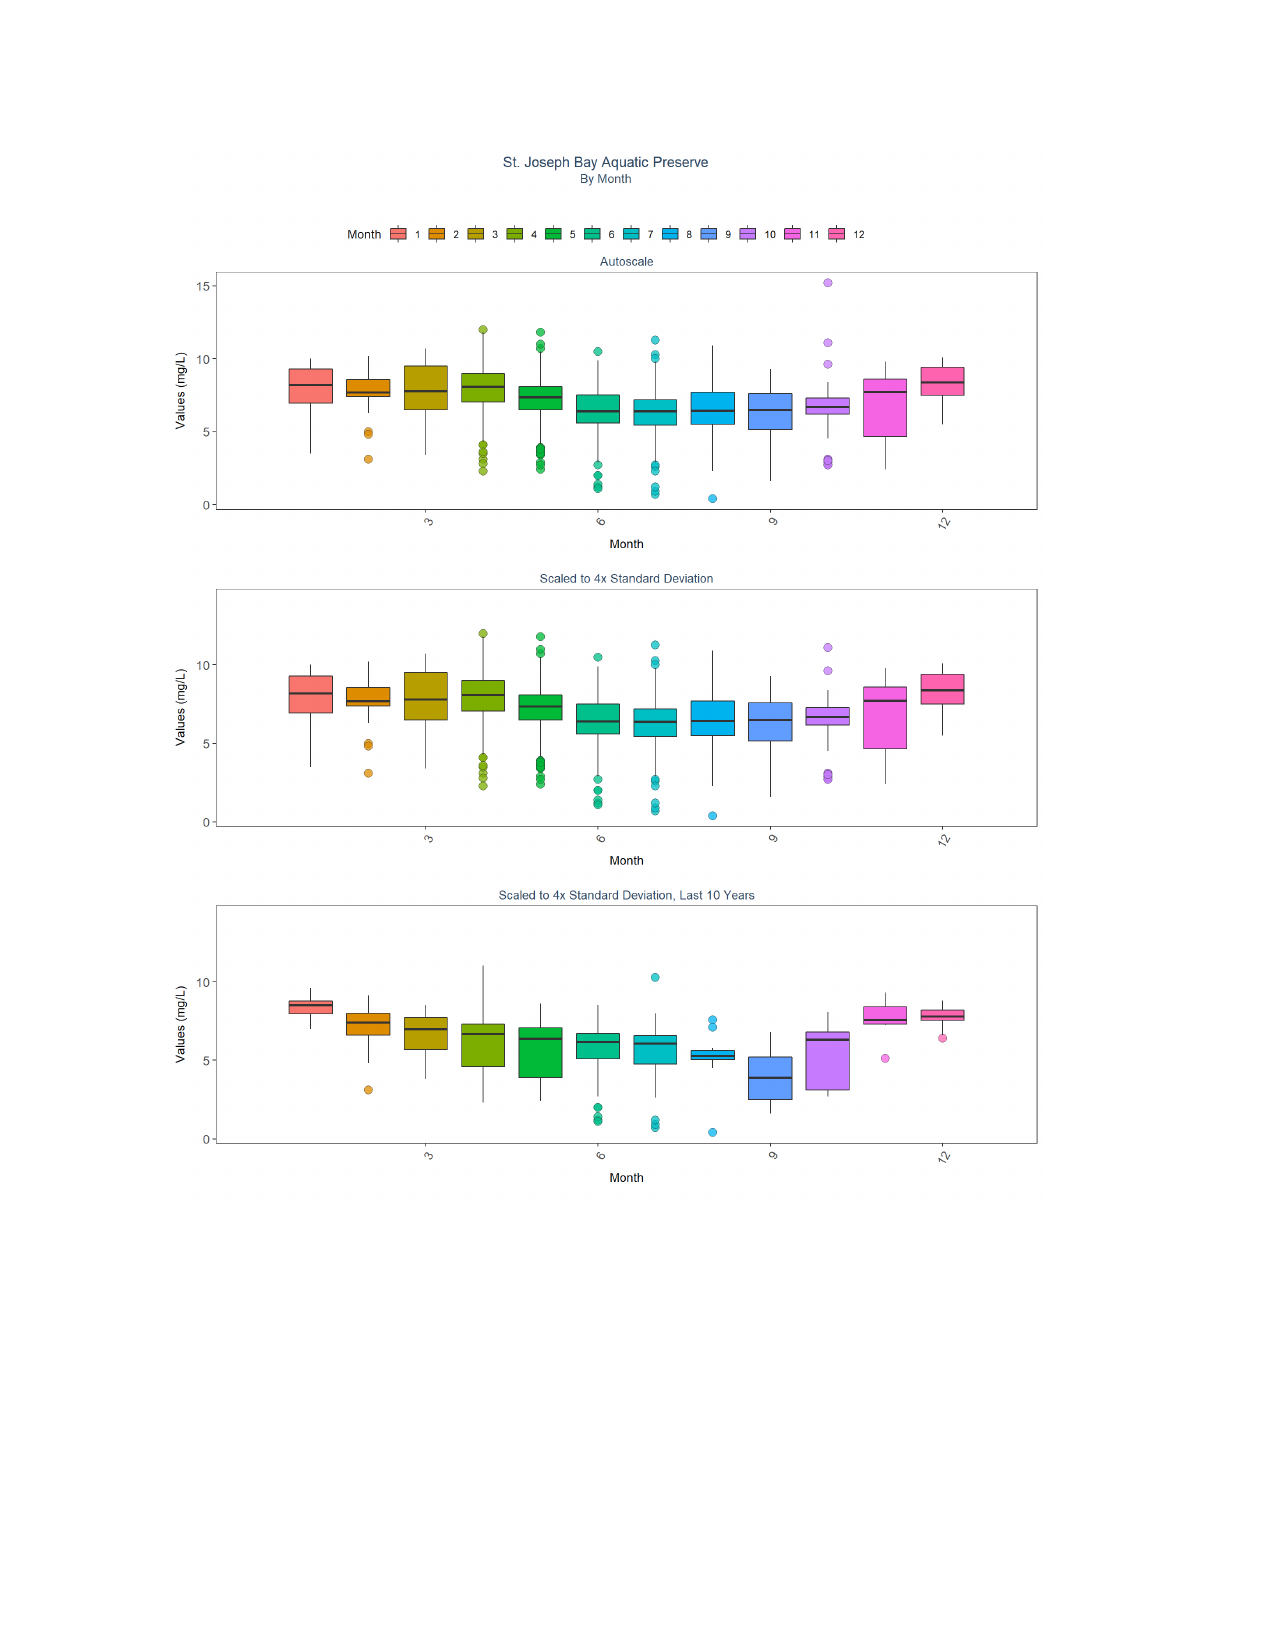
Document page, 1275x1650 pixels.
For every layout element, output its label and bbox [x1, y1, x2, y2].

picture [168, 150, 1044, 1200]
